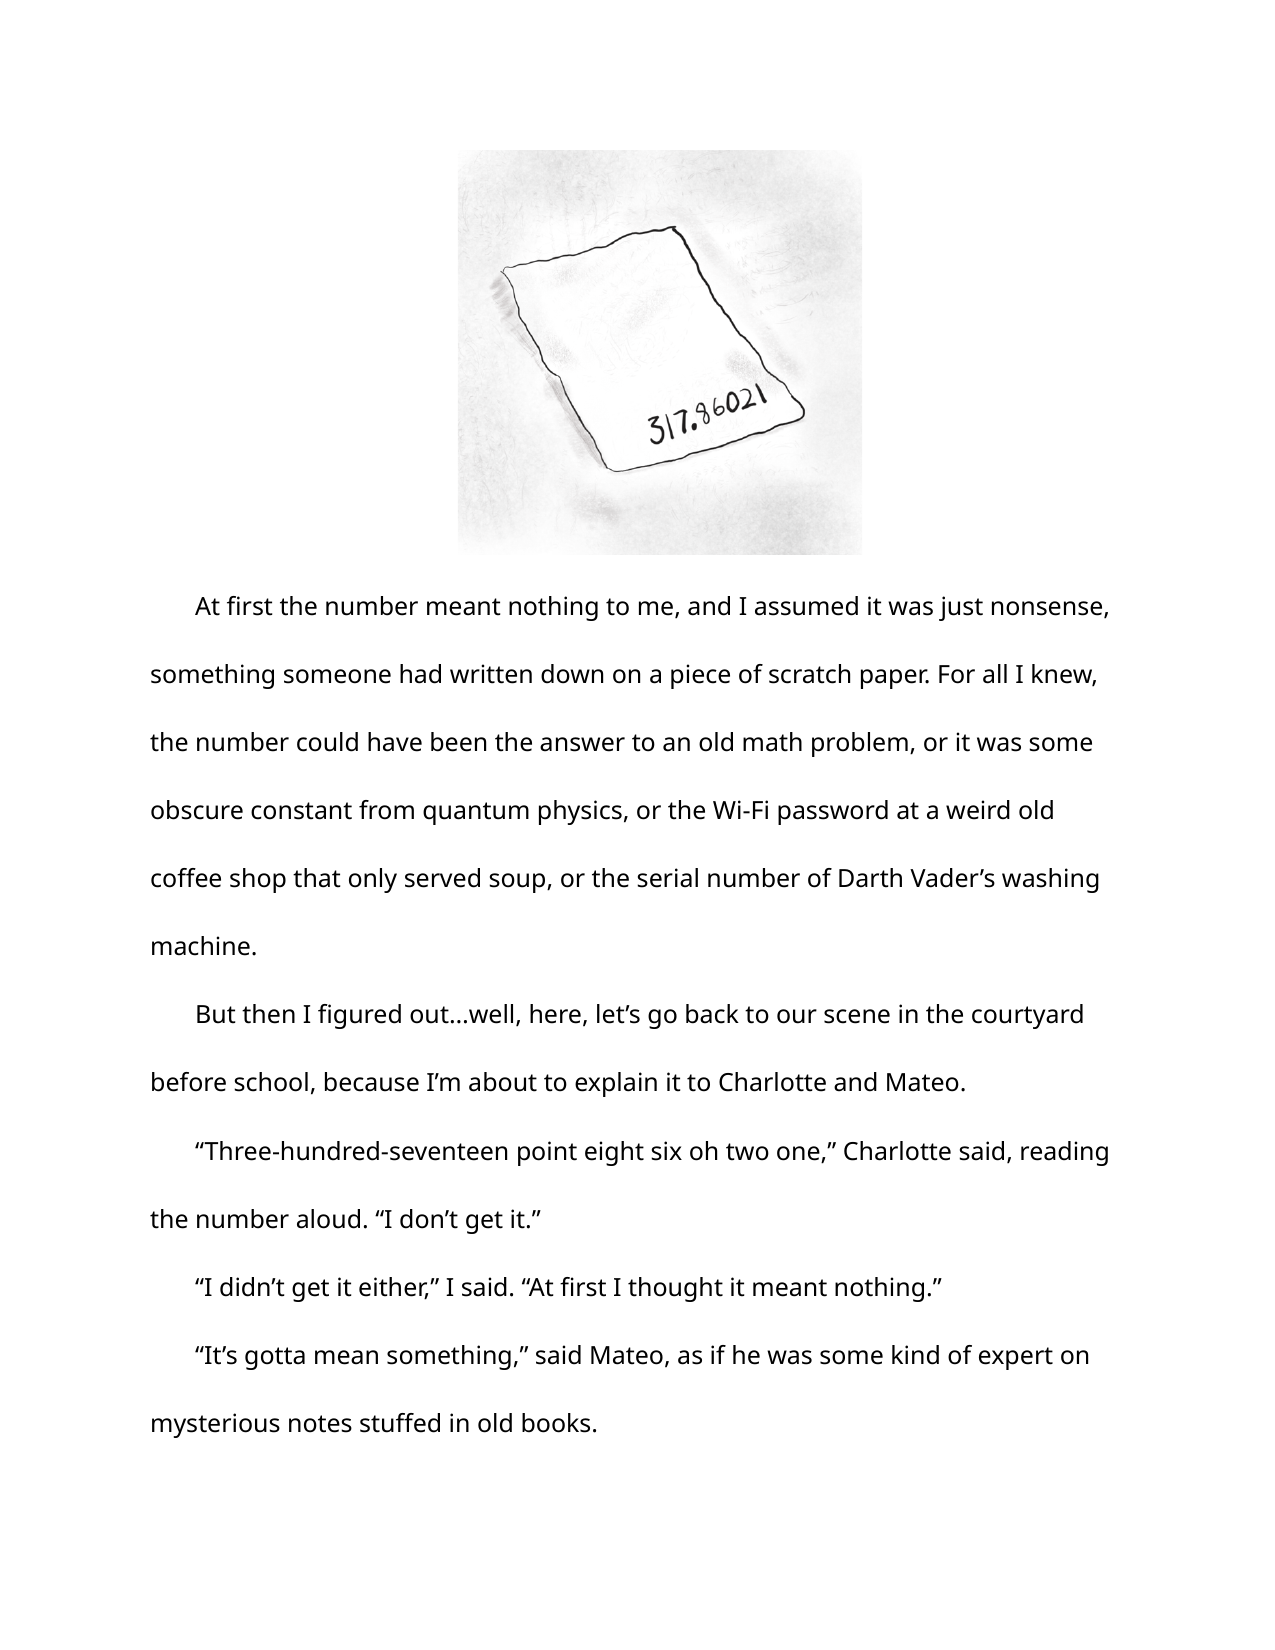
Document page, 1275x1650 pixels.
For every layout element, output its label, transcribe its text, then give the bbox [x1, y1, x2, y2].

text “It’s gotta mean something,” said Mateo, as if he was some kind of expert on mysterious notes stuffed in old books. [150, 1338, 1125, 1440]
text “I didn’t get it either,” I said. “At first I thought it meant nothing.” [150, 1269, 1125, 1303]
text But then I figured out…well, here, let’s go back to our scene in the courtyard before school, because I’m about to explain it to Charlotte and Mateo. [150, 997, 1125, 1099]
picture [457, 150, 863, 555]
text “Three-hundred-seventeen point eight six oh two one,” Charlotte said, reading the number aloud. “I don’t get it.” [150, 1133, 1125, 1235]
text At first the number meant nothing to me, and I assumed it was just nonsense, something someone had written down on a piece of scratch paper. For all I knew, the number could have been the answer to an old math problem, or it was some obscure constant from quantum physics, or the Wi-Fi password at a weird old coffee shop that only served soup, or the serial number of Darth Vader’s washing machine. [150, 588, 1125, 963]
